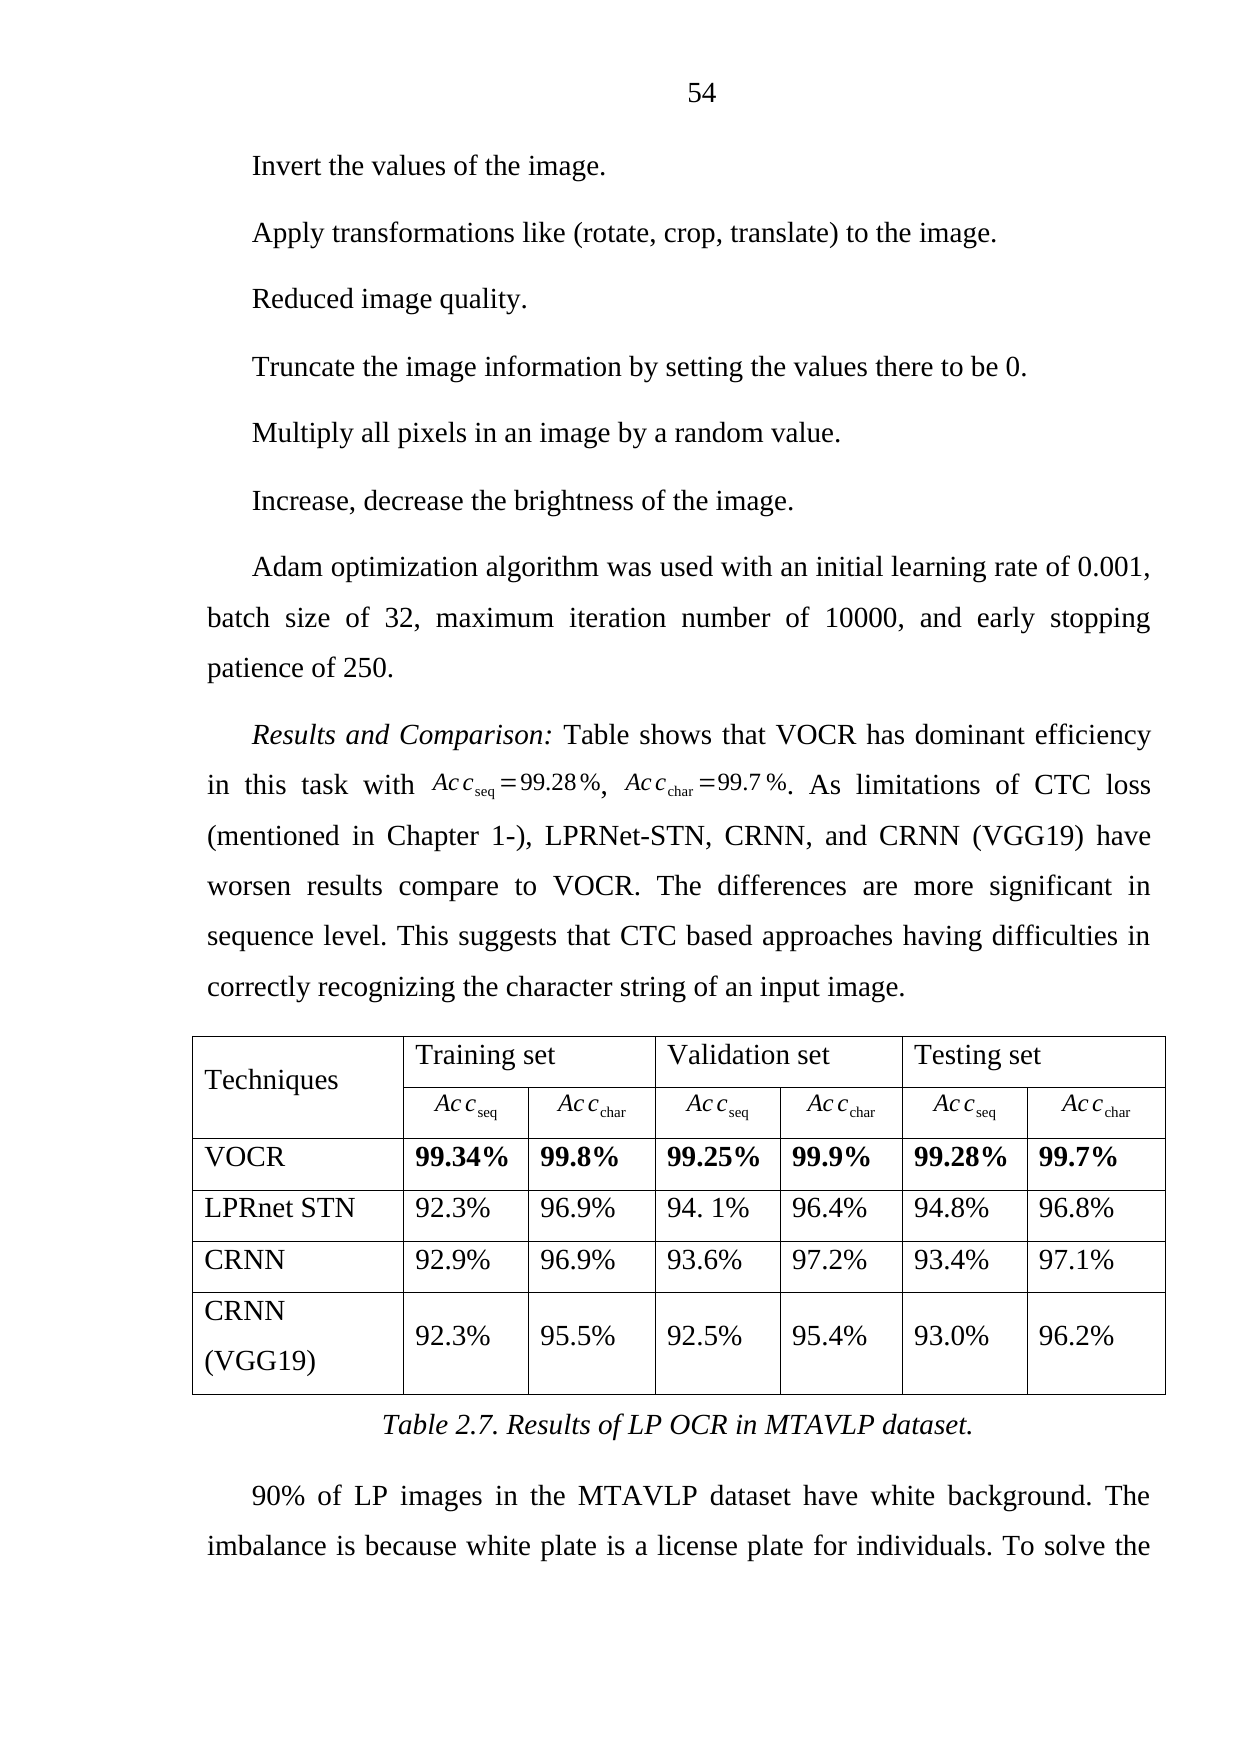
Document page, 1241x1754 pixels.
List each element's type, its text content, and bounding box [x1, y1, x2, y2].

table_cell 95.5% [529, 1293, 655, 1393]
table_cell 92.3% [404, 1191, 528, 1241]
table_cell 96.9% [529, 1191, 655, 1241]
table_cell 99.9% [781, 1139, 902, 1189]
table_header Testing set [903, 1037, 1165, 1087]
table_cell 96.2% [1028, 1293, 1165, 1393]
table_cell [781, 1088, 902, 1138]
text Adam optimization algorithm was used with an initial learning rate of 0.001, batch size of 32, maximum iteration number of 10000, and early stopping patience of 250. [207, 549, 1152, 684]
table_cell CRNN [193, 1242, 403, 1292]
text Truncate the image information by setting the values there to be 0. [207, 349, 1152, 382]
table_cell 92.5% [656, 1293, 780, 1393]
table_cell LPRnet STN [193, 1191, 403, 1241]
table_cell 96.4% [781, 1191, 902, 1241]
table_cell VOCR [193, 1139, 403, 1189]
table_cell 99.25% [656, 1139, 780, 1189]
table_cell 95.4% [781, 1293, 902, 1393]
table_cell 99.34% [404, 1139, 528, 1189]
text Increase, decrease the brightness of the image. [207, 483, 1152, 516]
table_cell 93.6% [656, 1242, 780, 1292]
table_cell [1028, 1088, 1165, 1138]
table_cell 97.1% [1028, 1242, 1165, 1292]
table_cell 93.0% [903, 1293, 1027, 1393]
text Reduced image quality. [207, 282, 1152, 315]
text Apply transformations like (rotate, crop, translate) to the image. [207, 215, 1152, 248]
table_cell 96.8% [1028, 1191, 1165, 1241]
text Invert the values of the image. [207, 148, 1152, 181]
table_cell [529, 1088, 655, 1138]
table_cell 96.9% [529, 1242, 655, 1292]
table_cell 94. 1% [656, 1191, 780, 1241]
text Results and Comparison: Table shows that VOCR has dominant efficiency in this task with , . As limitations of CTC loss (mentioned in Chapter 1-0), LPRNet-STN, CRNN, and CRNN (VGG19) have worsen results compare to VOCR. The differences are more significant in sequence level. This suggests that CTC based approaches having difficulties in correctly recognizing the character string of an input image. [207, 717, 1152, 1002]
table_cell 94.8% [903, 1191, 1027, 1241]
table_cell 99.7% [1028, 1139, 1165, 1189]
table_header Techniques [193, 1037, 403, 1138]
text Multiply all pixels in an image by a random value. [207, 416, 1152, 449]
table_cell [404, 1088, 528, 1138]
table_header Training set [404, 1037, 655, 1087]
table_cell 99.8% [529, 1139, 655, 1189]
table_cell [656, 1088, 780, 1138]
table_cell 93.4% [903, 1242, 1027, 1292]
table_cell CRNN (VGG19) [193, 1293, 403, 1393]
table_header Validation set [656, 1037, 902, 1087]
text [207, 1478, 1152, 1562]
table_cell 97.2% [781, 1242, 902, 1292]
table_cell [903, 1088, 1027, 1138]
table_cell 92.3% [404, 1293, 528, 1393]
table_cell 92.9% [404, 1242, 528, 1292]
table_cell 99.28% [903, 1139, 1027, 1189]
